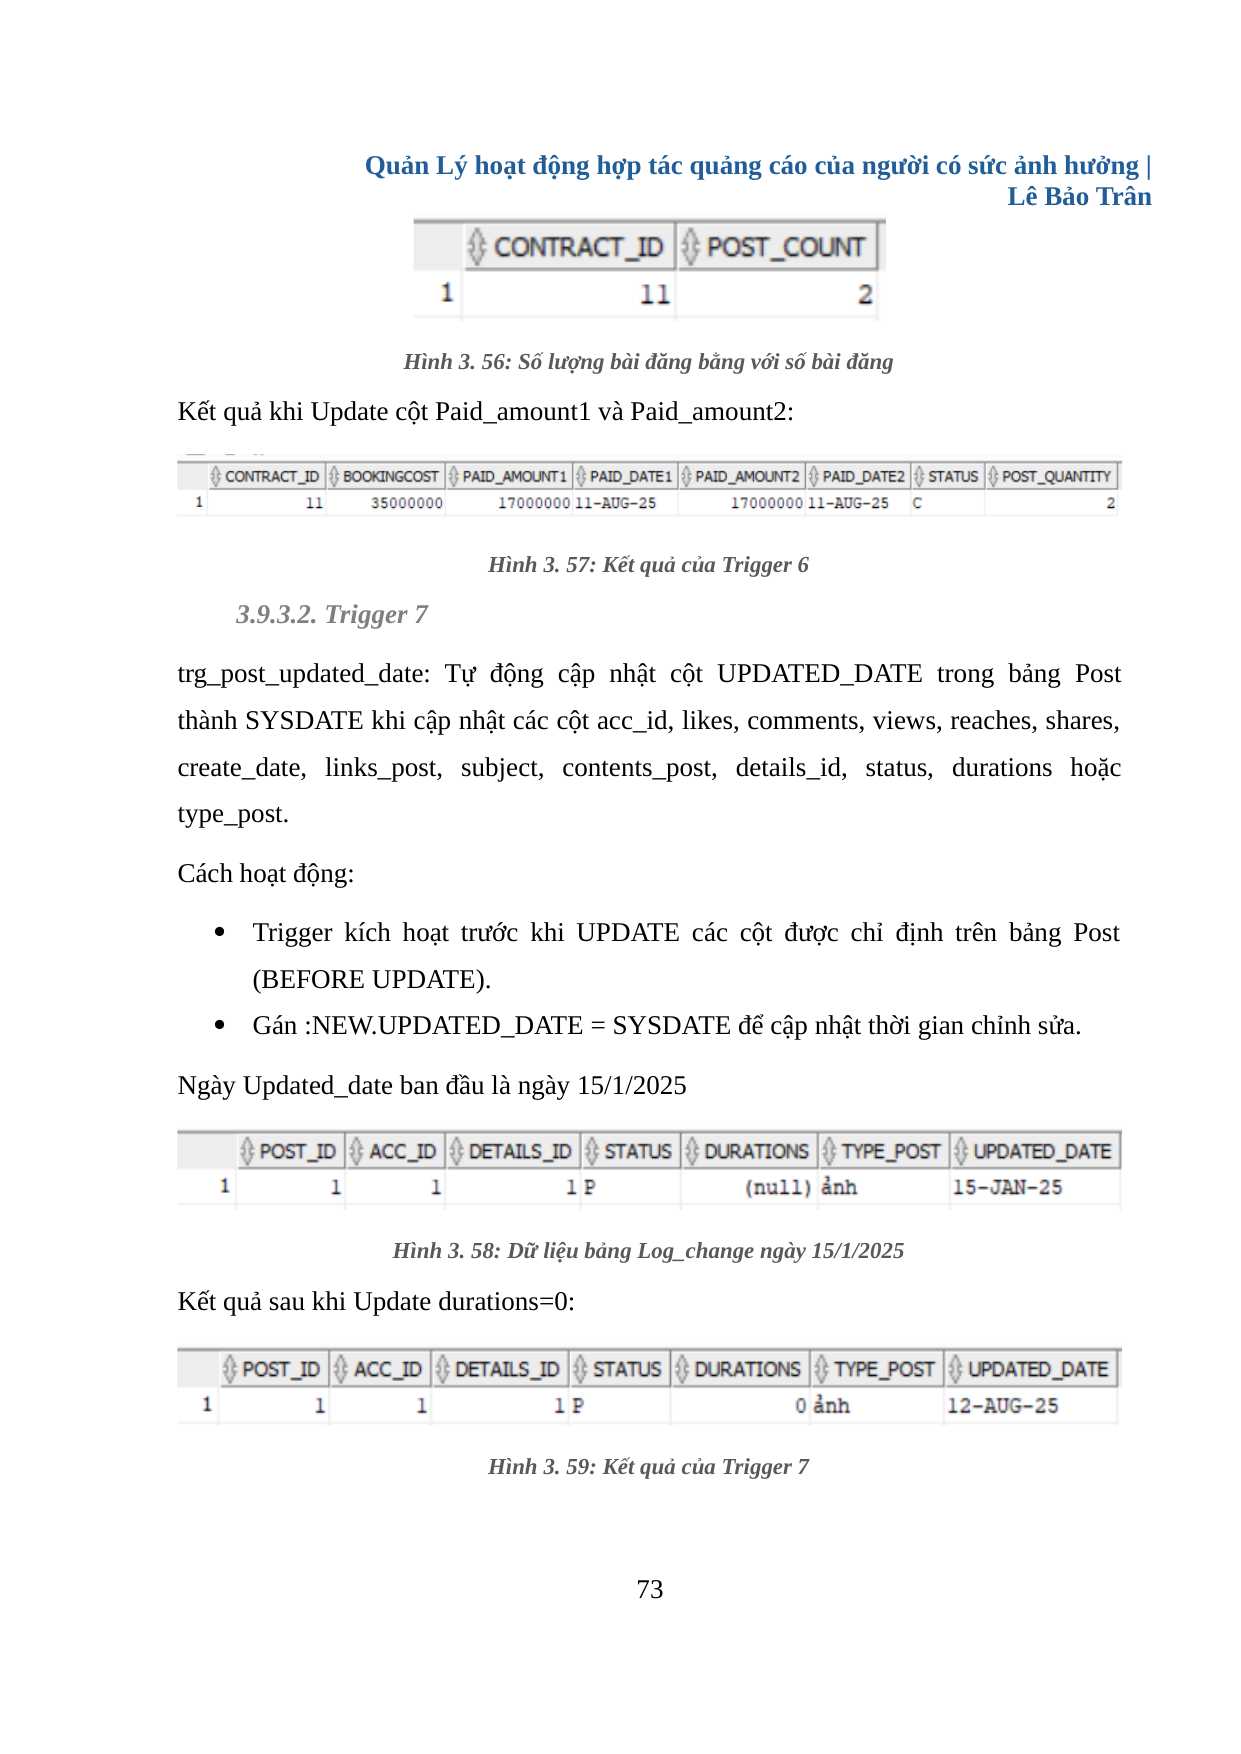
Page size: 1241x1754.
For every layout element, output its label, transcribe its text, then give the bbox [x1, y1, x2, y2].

list Gán :NEW.UPDATED_DATE = SYSDATE để cập nhật thời gian chỉnh sửa. [215, 1009, 1122, 1041]
text Hình 3. 57: Kết quả của Trigger 6 [177, 551, 1122, 578]
picture [177, 1127, 1123, 1210]
list Trigger kích hoạt trước khi UPDATE các cột được chỉ định trên bảng Post (BEFORE UPDATE). [215, 916, 1122, 994]
text Hình 3. 58: Dữ liệu bảng Log_change ngày 15/1/2025 [177, 1237, 1122, 1264]
subtitle 3.9.3.2. Trigger 7 [236, 598, 1122, 629]
text Kết quả khi Update cột Paid_amount1 và Paid_amount2: [177, 396, 1122, 427]
text trg_post_updated_date: Tự động cập nhật cột UPDATED_DATE trong bảng Post thành SYSDATE khi cập nhật các cột acc_id, likes, comments, views, reaches, shares, create_date, links_post, subject, contents_post, details_id, status, durations hoặc type_post. [177, 658, 1122, 829]
text Hình 3. 56: Số lượng bài đăng bằng với số bài đăng [177, 348, 1122, 375]
text Kết quả sau khi Update durations=0: [177, 1284, 1122, 1316]
text Cách hoạt động: [177, 857, 1122, 888]
picture [177, 1343, 1123, 1426]
text Ngày Updated_date ban đầu là ngày 15/1/2025 [177, 1069, 1122, 1100]
text Hình 3. 59: Kết quả của Trigger 7 [177, 1453, 1122, 1479]
picture [177, 454, 1123, 524]
picture [413, 211, 886, 321]
